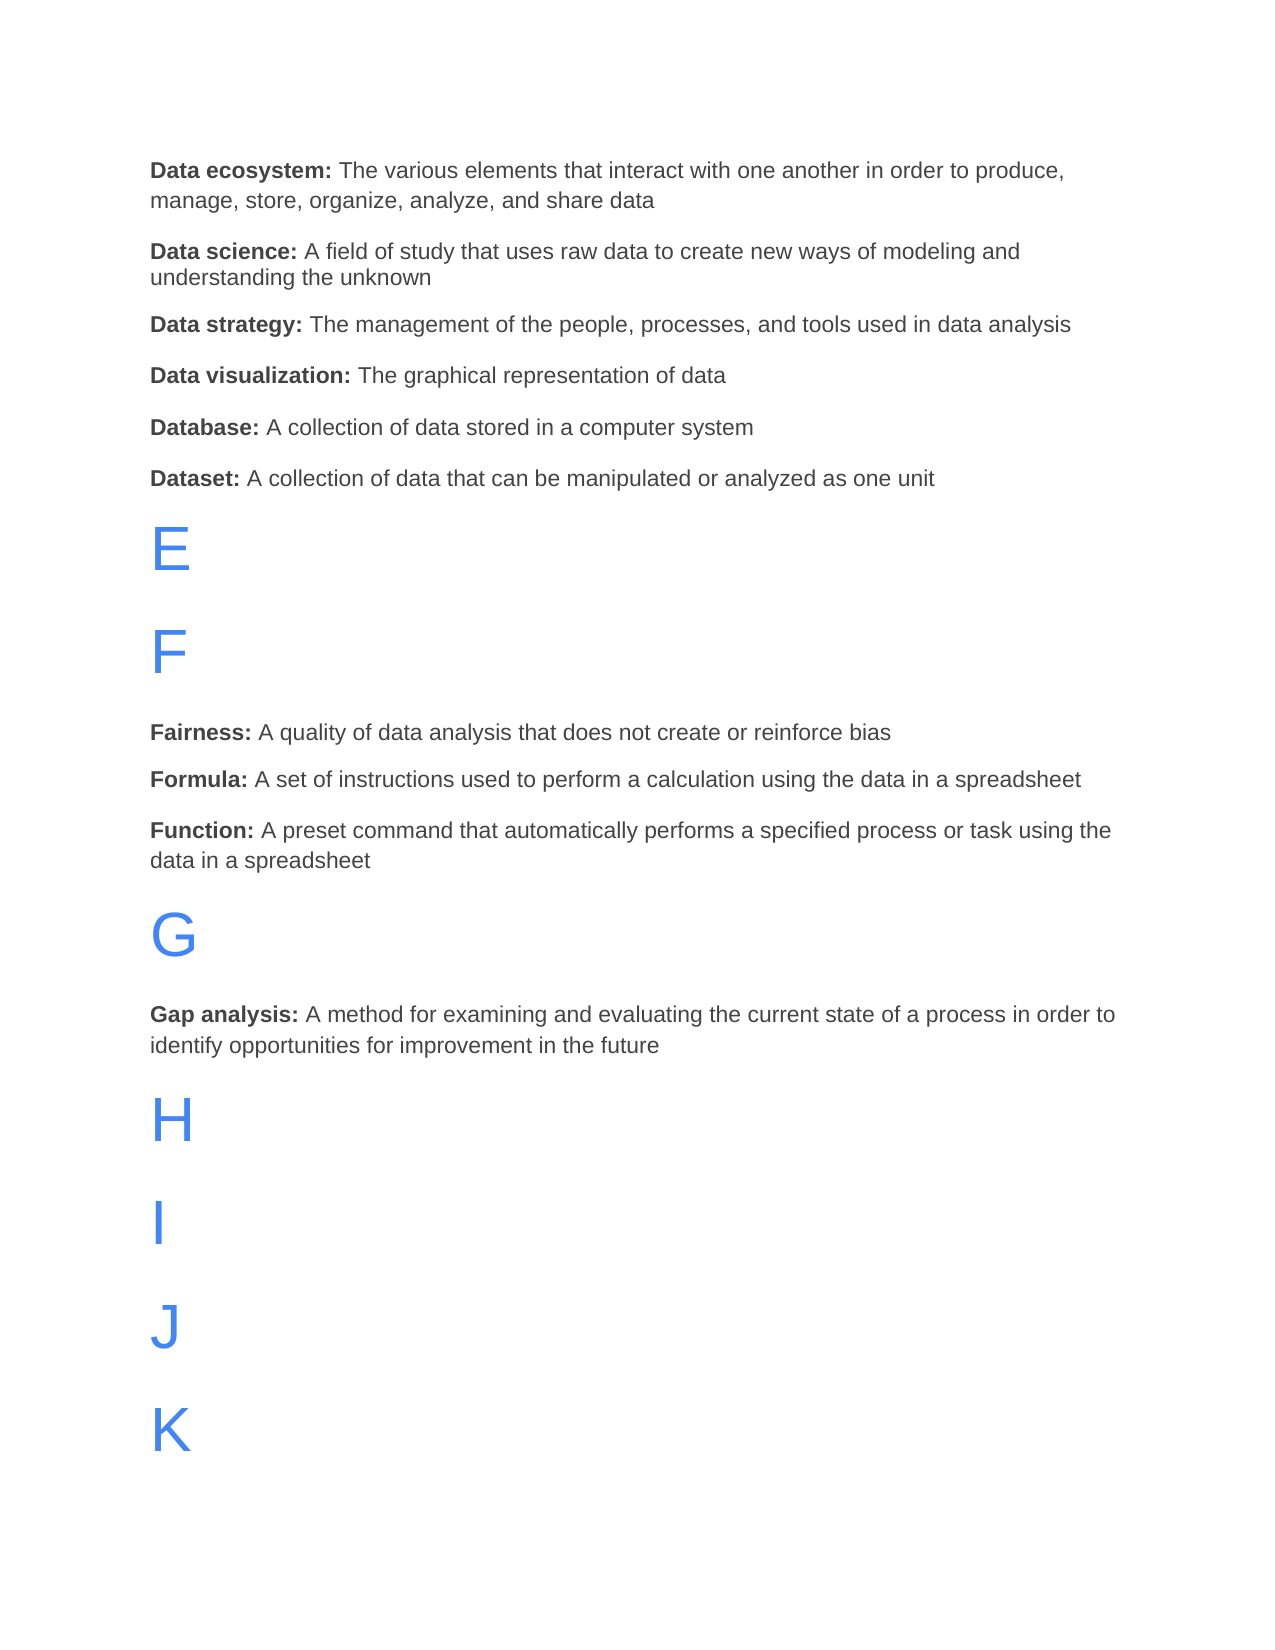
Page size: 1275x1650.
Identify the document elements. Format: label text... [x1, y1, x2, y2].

text I [150, 1186, 1125, 1258]
text J [150, 1289, 1125, 1361]
text H [150, 1083, 1125, 1154]
text E [150, 512, 1125, 583]
text Data ecosystem: The various elements that interact with one another in order to produce, manage, store, organize, analyze, and share data [150, 157, 1125, 213]
text Fairness: A quality of data analysis that does not create or reinforce bias [150, 718, 1125, 745]
text Data strategy: The management of the people, processes, and tools used in data analysis [150, 311, 1125, 338]
text Function: A preset command that automatically performs a specified process or task using the data in a spreadsheet [150, 817, 1125, 873]
text Data visualization: The graphical representation of data [150, 362, 1125, 389]
text Database: A collection of data stored in a computer system [150, 413, 1125, 440]
text F [150, 615, 1125, 687]
text Data science: A field of study that uses raw data to create new ways of modeling and understanding the unknown [150, 238, 1125, 291]
text K [150, 1393, 1125, 1465]
text Dataset: A collection of data that can be manipulated or analyzed as one unit [150, 464, 1125, 491]
text Formula: A set of instructions used to perform a calculation using the data in a spreadsheet [150, 766, 1125, 792]
text Gap analysis: A method for examining and evaluating the current state of a process in order to identify opportunities for improvement in the future [150, 1001, 1125, 1058]
text G [150, 898, 1125, 970]
